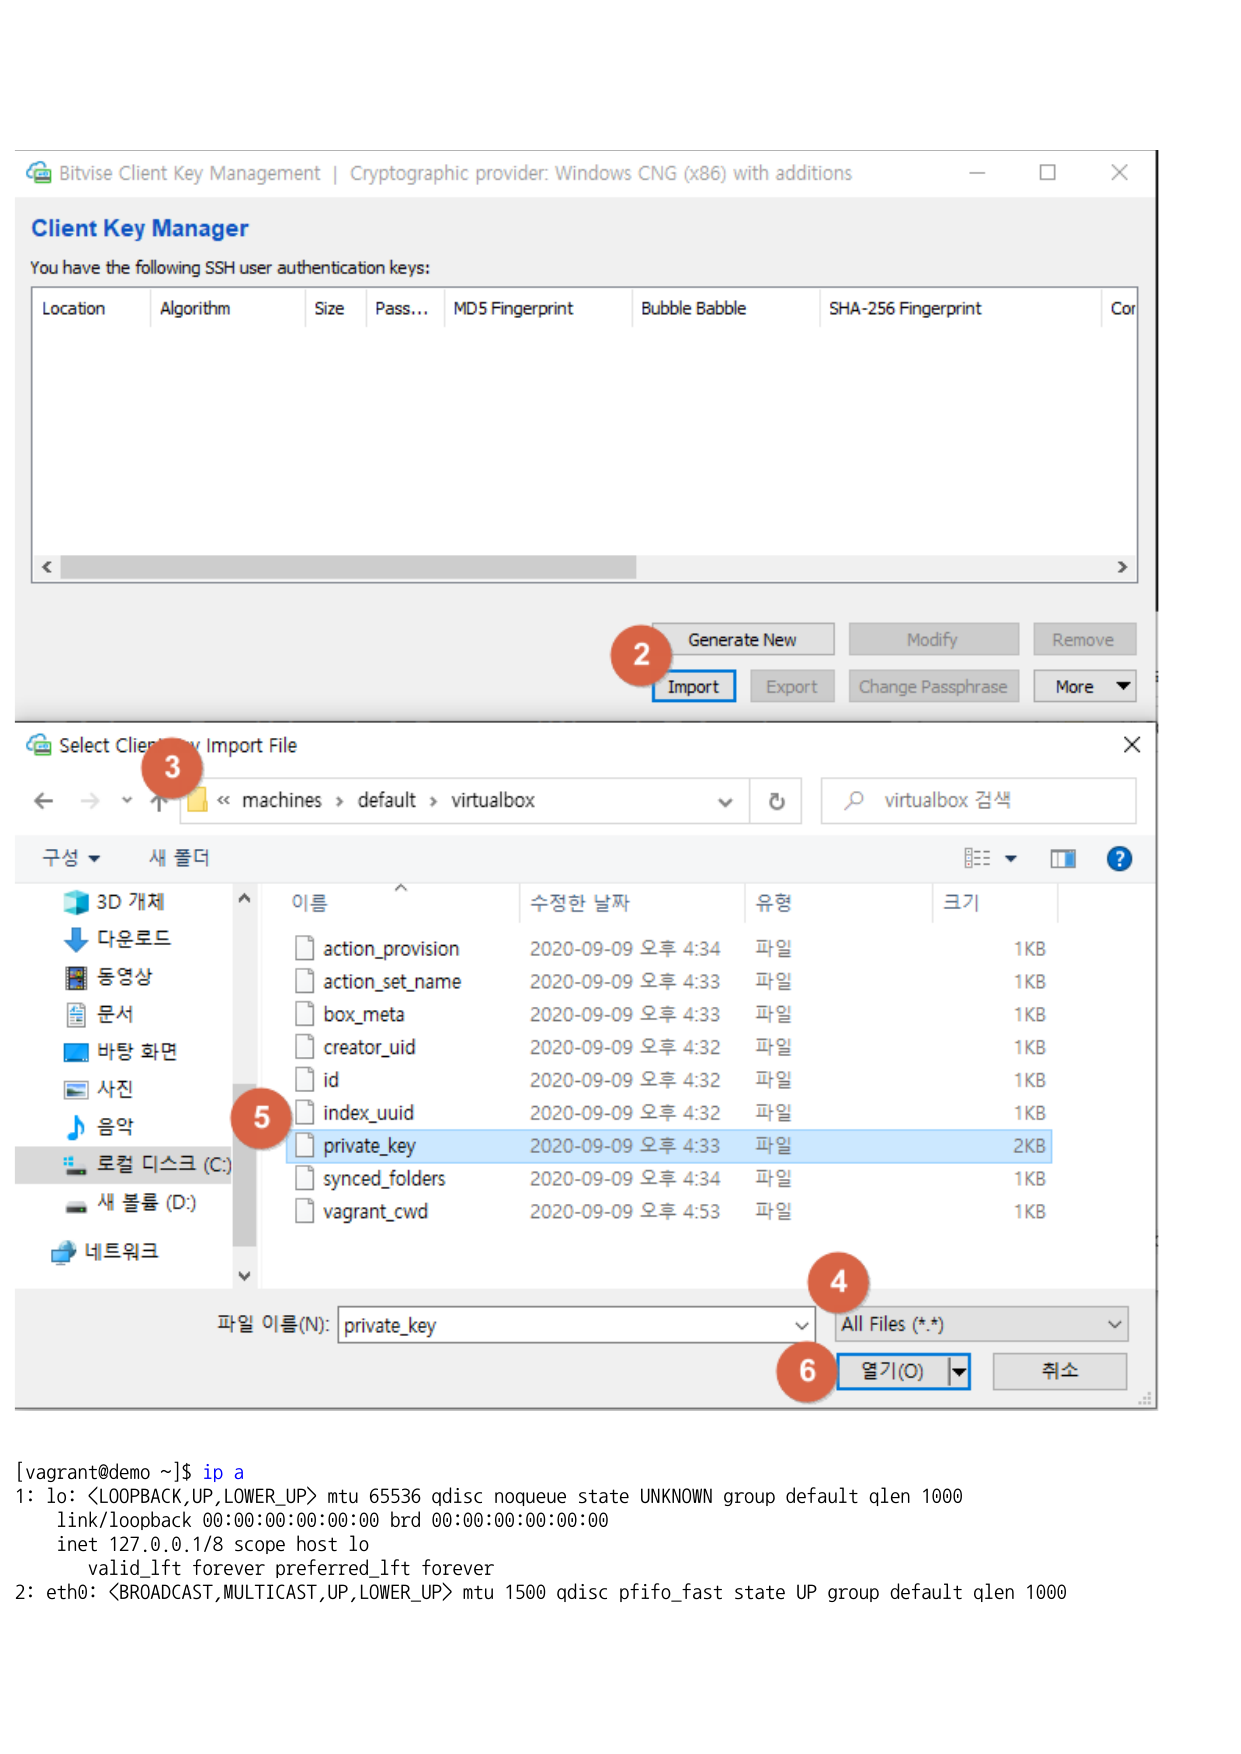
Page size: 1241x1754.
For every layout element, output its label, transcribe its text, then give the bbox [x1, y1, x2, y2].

text valid_lft forever preferred_lft forever [15, 1558, 1239, 1579]
text link/loopback 00:00:00:00:00:00 brd 00:00:00:00:00:00 [15, 1510, 1239, 1531]
text inet 127.0.0.1/8 scope host lo [15, 1534, 1239, 1555]
text 1: lo: <LOOPBACK,UP,LOWER_UP> mtu 65536 qdisc noqueue state UNKNOWN group default qlen 1000 [15, 1486, 1239, 1507]
text 2: eth0: <BROADCAST,MULTICAST,UP,LOWER_UP> mtu 1500 qdisc pfifo_fast state UP group default qlen 1000 [15, 1582, 1239, 1603]
text [vagrant@demo ~]$ ip a [15, 1462, 1239, 1483]
picture [14, 150, 1159, 1411]
